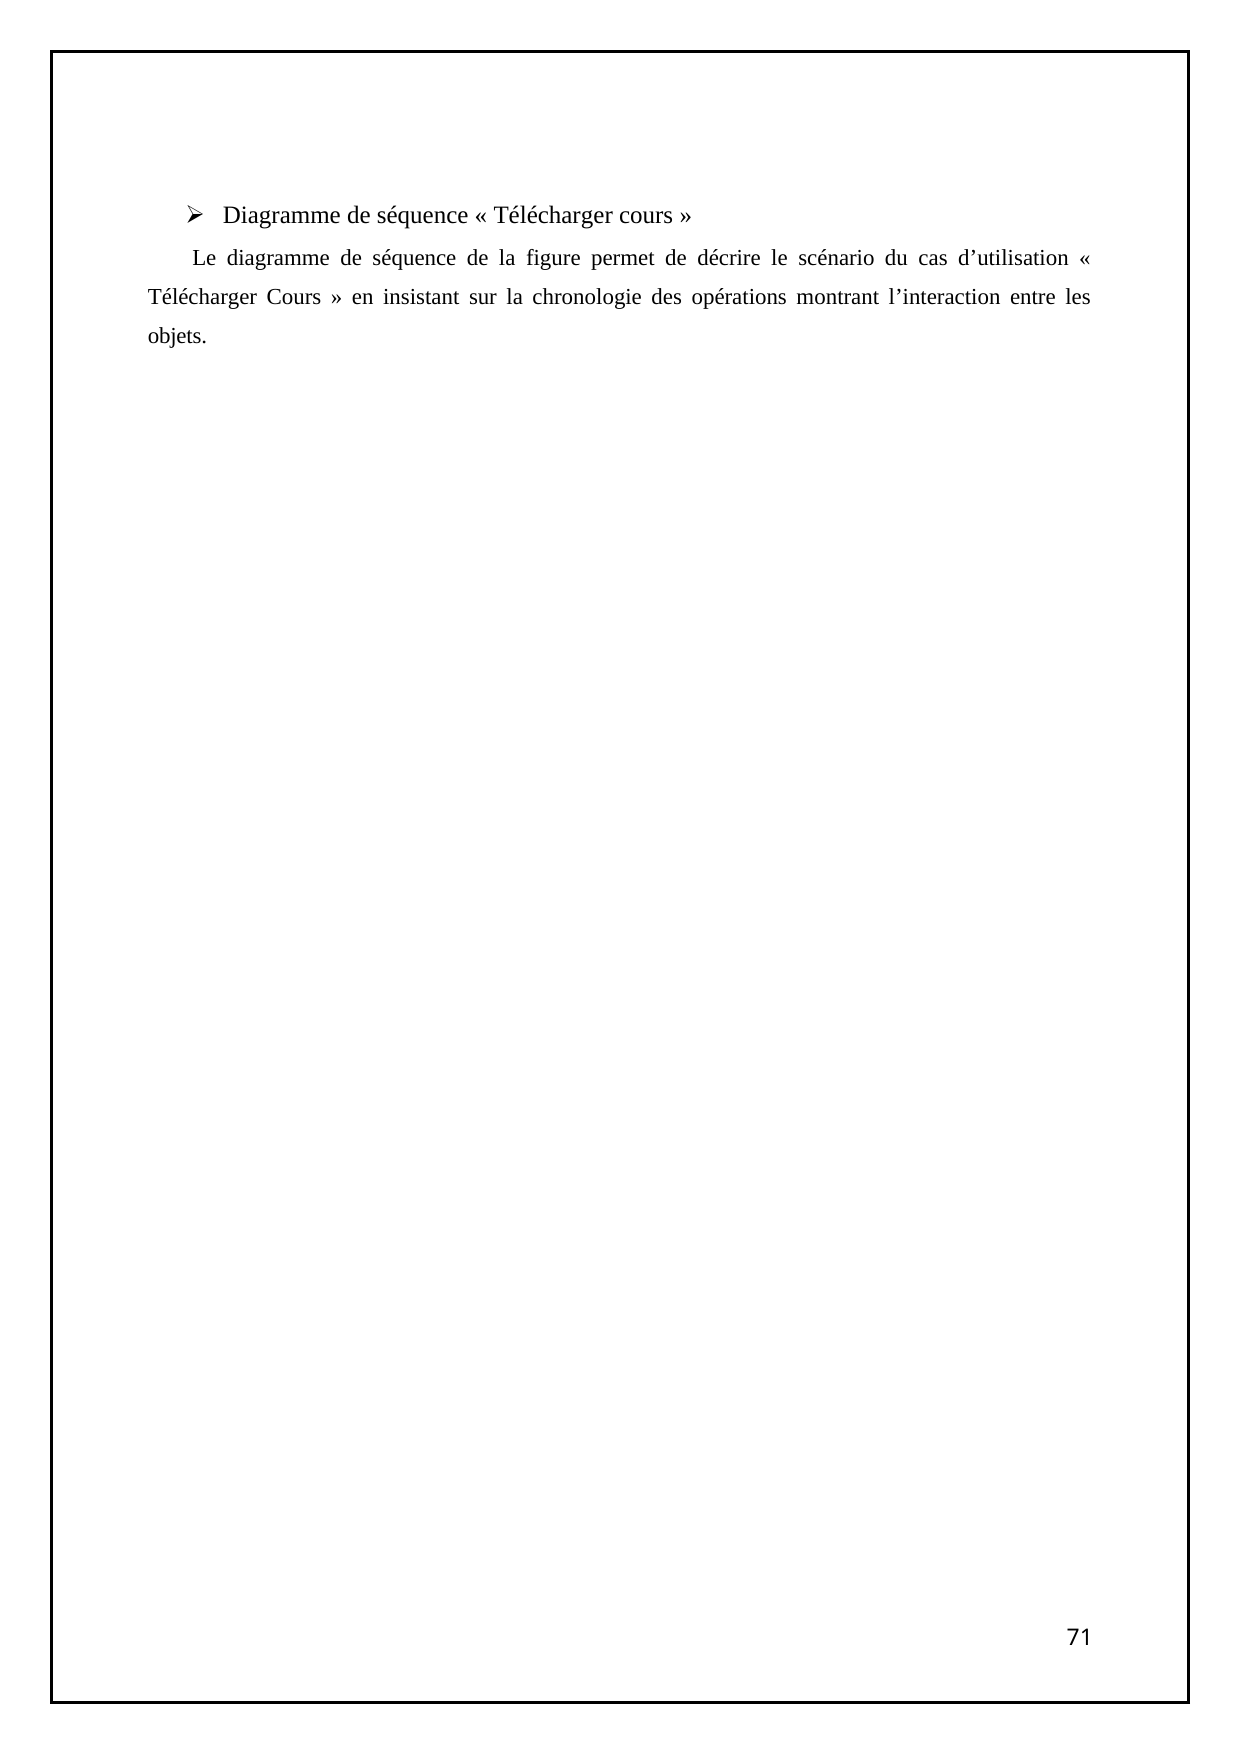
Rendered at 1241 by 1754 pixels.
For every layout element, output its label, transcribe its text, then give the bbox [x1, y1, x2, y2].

list Diagramme de séquence « Télécharger cours » [185, 201, 1093, 229]
text Le diagramme de séquence de la figure permet de décrire le scénario du cas d’utilisation « Télécharger Cours » en insistant sur la chronologie des opérations montrant l’interaction entre les objets. [148, 244, 1093, 349]
